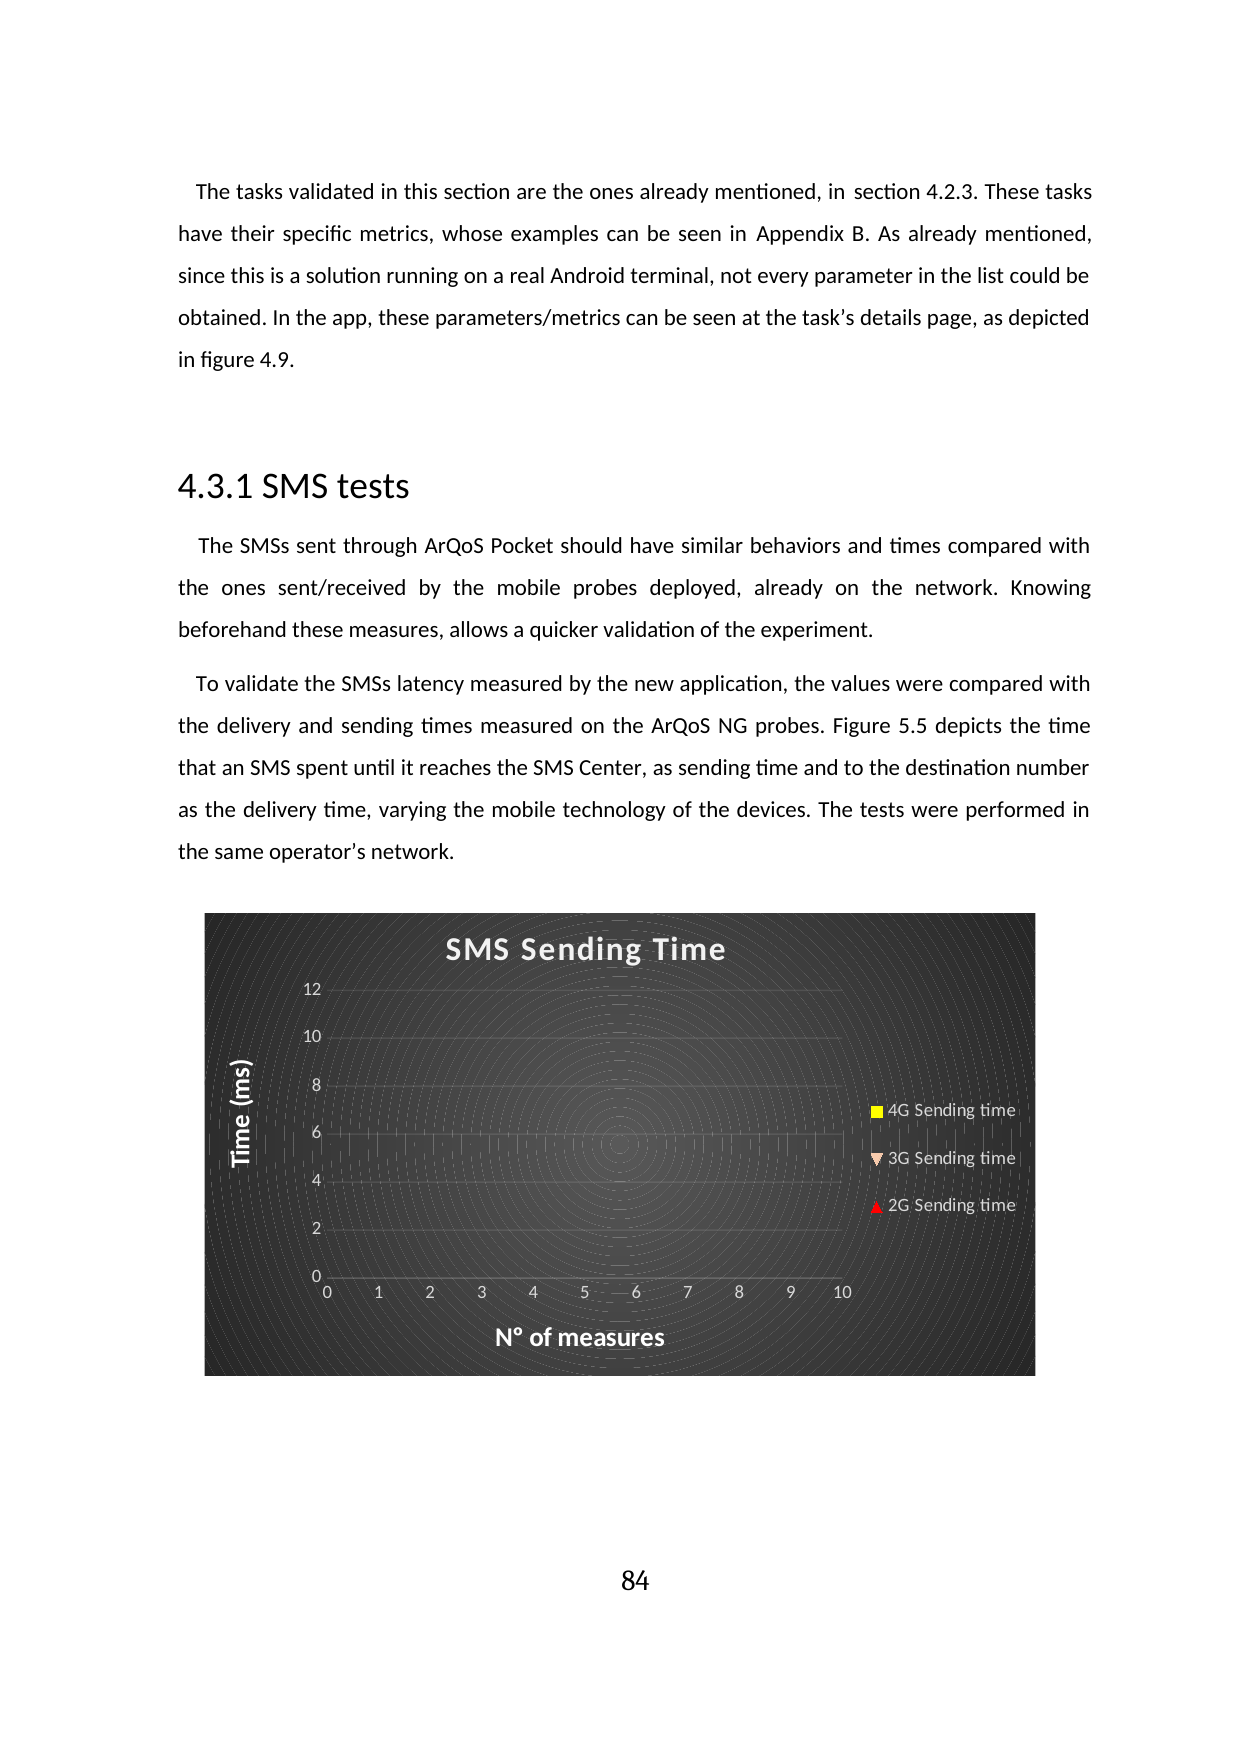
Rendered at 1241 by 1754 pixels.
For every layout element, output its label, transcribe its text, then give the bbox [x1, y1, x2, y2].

text The SMSs sent through ArQoS Pocket should have similar behaviors and times compared with the ones sent/received by the mobile probes deployed, already on the network. Knowing beforehand these measures, allows a quicker validation of the experiment. [178, 531, 1092, 643]
text The validated in this section are the ones already mentioned, in section 4.2.3. These have their specific metrics, whose examples can be seen in Appendix B. As already mentioned, since this is a solution running on a real Android terminal, not every parameter in the list be obtained. In the app, these parameters/metrics can be seen at the task’s details page, as depicted in figure 4.9. [178, 177, 1092, 373]
text To validate the SMSs latency application, the values compared with the delivery and sending times measured on the ArQoS NG probes. igure 5.5 depicts the time SMS Center and to the destination numbe, varying the mobile technology of the devices. The tests were performed in the same operator’s network. [178, 669, 1092, 866]
subtitle SMS tests [177, 462, 1092, 508]
